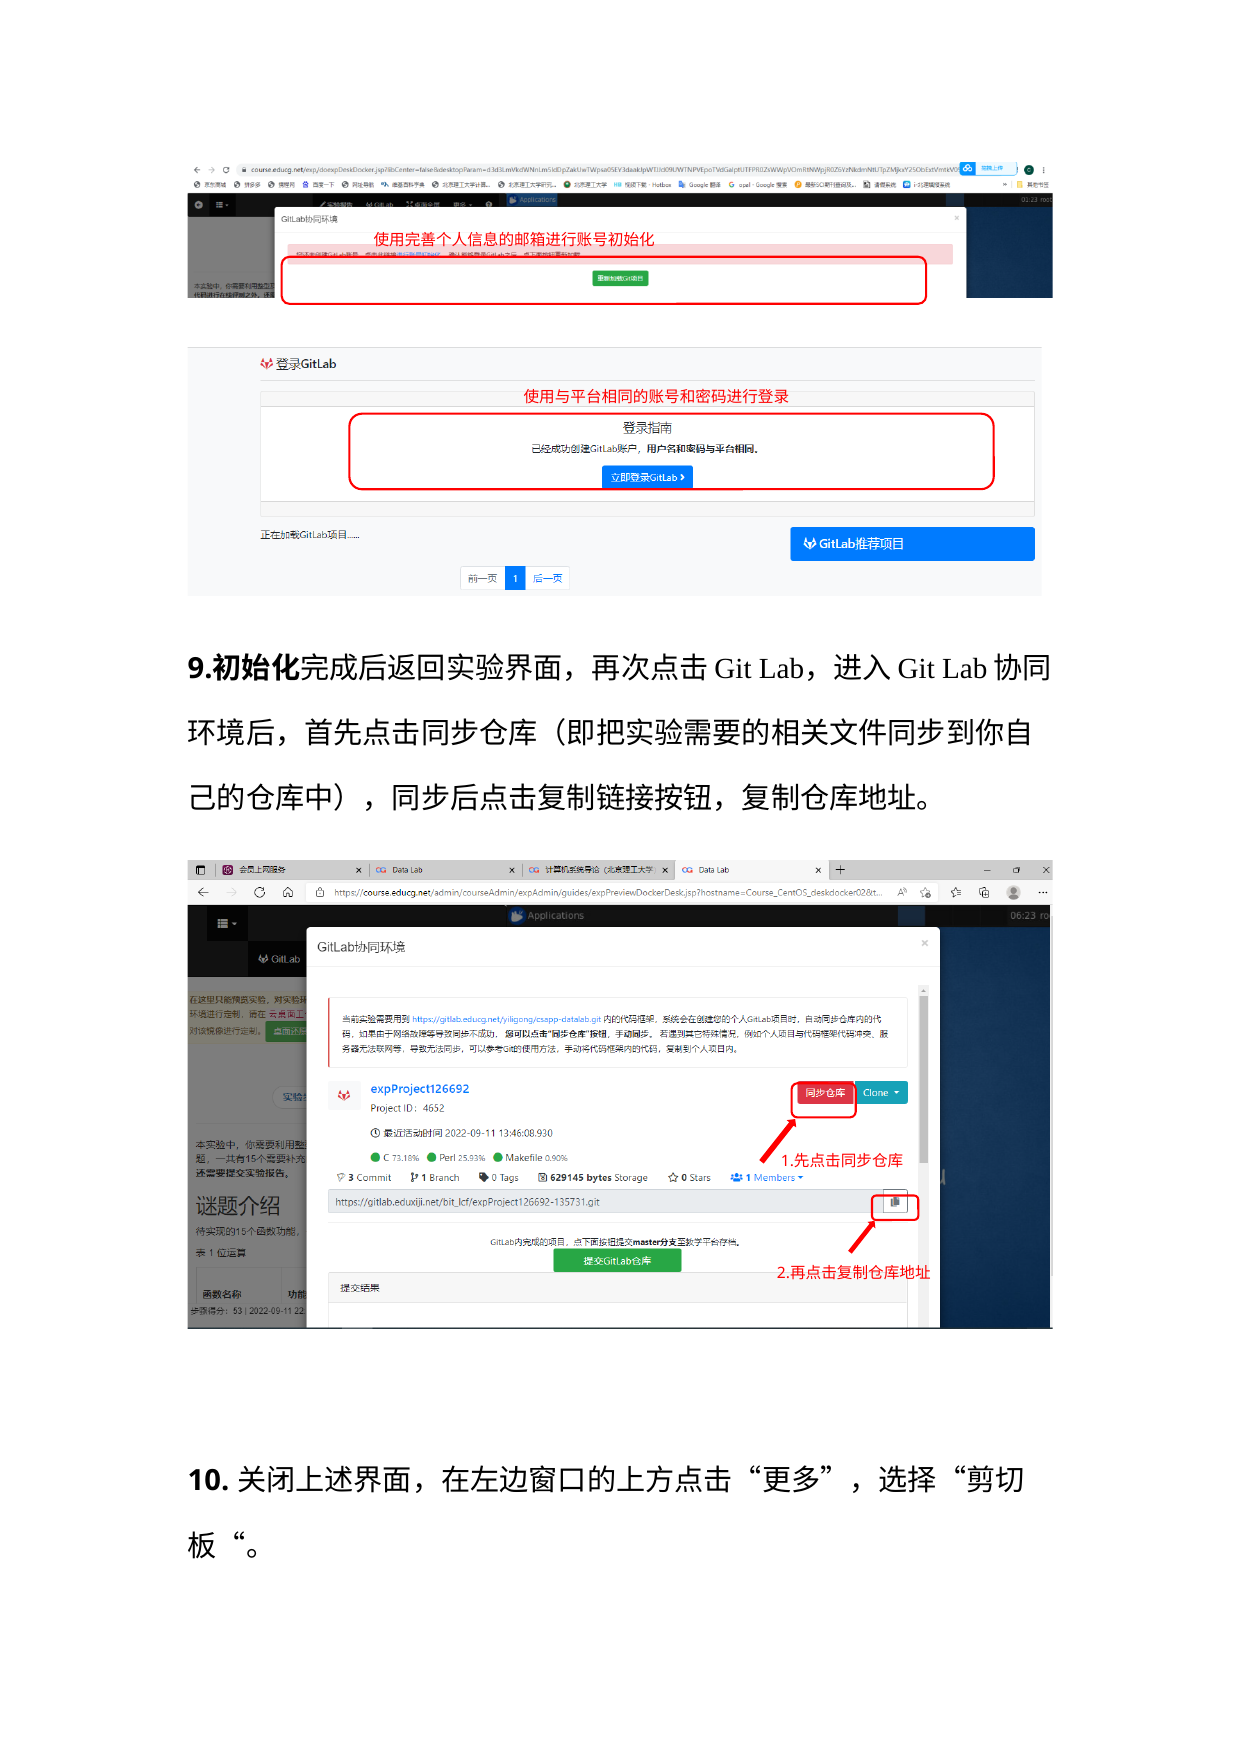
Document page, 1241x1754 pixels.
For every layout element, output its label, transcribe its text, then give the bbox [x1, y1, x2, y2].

text 9.初始化完成后返回实验界面，再次点击Git Lab，进入Git Lab协同环境后，首先点击同步仓库（即把实验需要的相关文件同步到你自己的仓库中），同步后点击复制链接按钮，复制仓库地址。 [187, 633, 1053, 828]
picture [283, 258, 925, 298]
text 10. 关闭上述界面，在左边窗口的上方点击“更多”，选择“剪切板“。 [187, 1446, 1053, 1576]
picture [187, 340, 1042, 596]
picture [187, 860, 1053, 1329]
picture [187, 162, 1053, 298]
